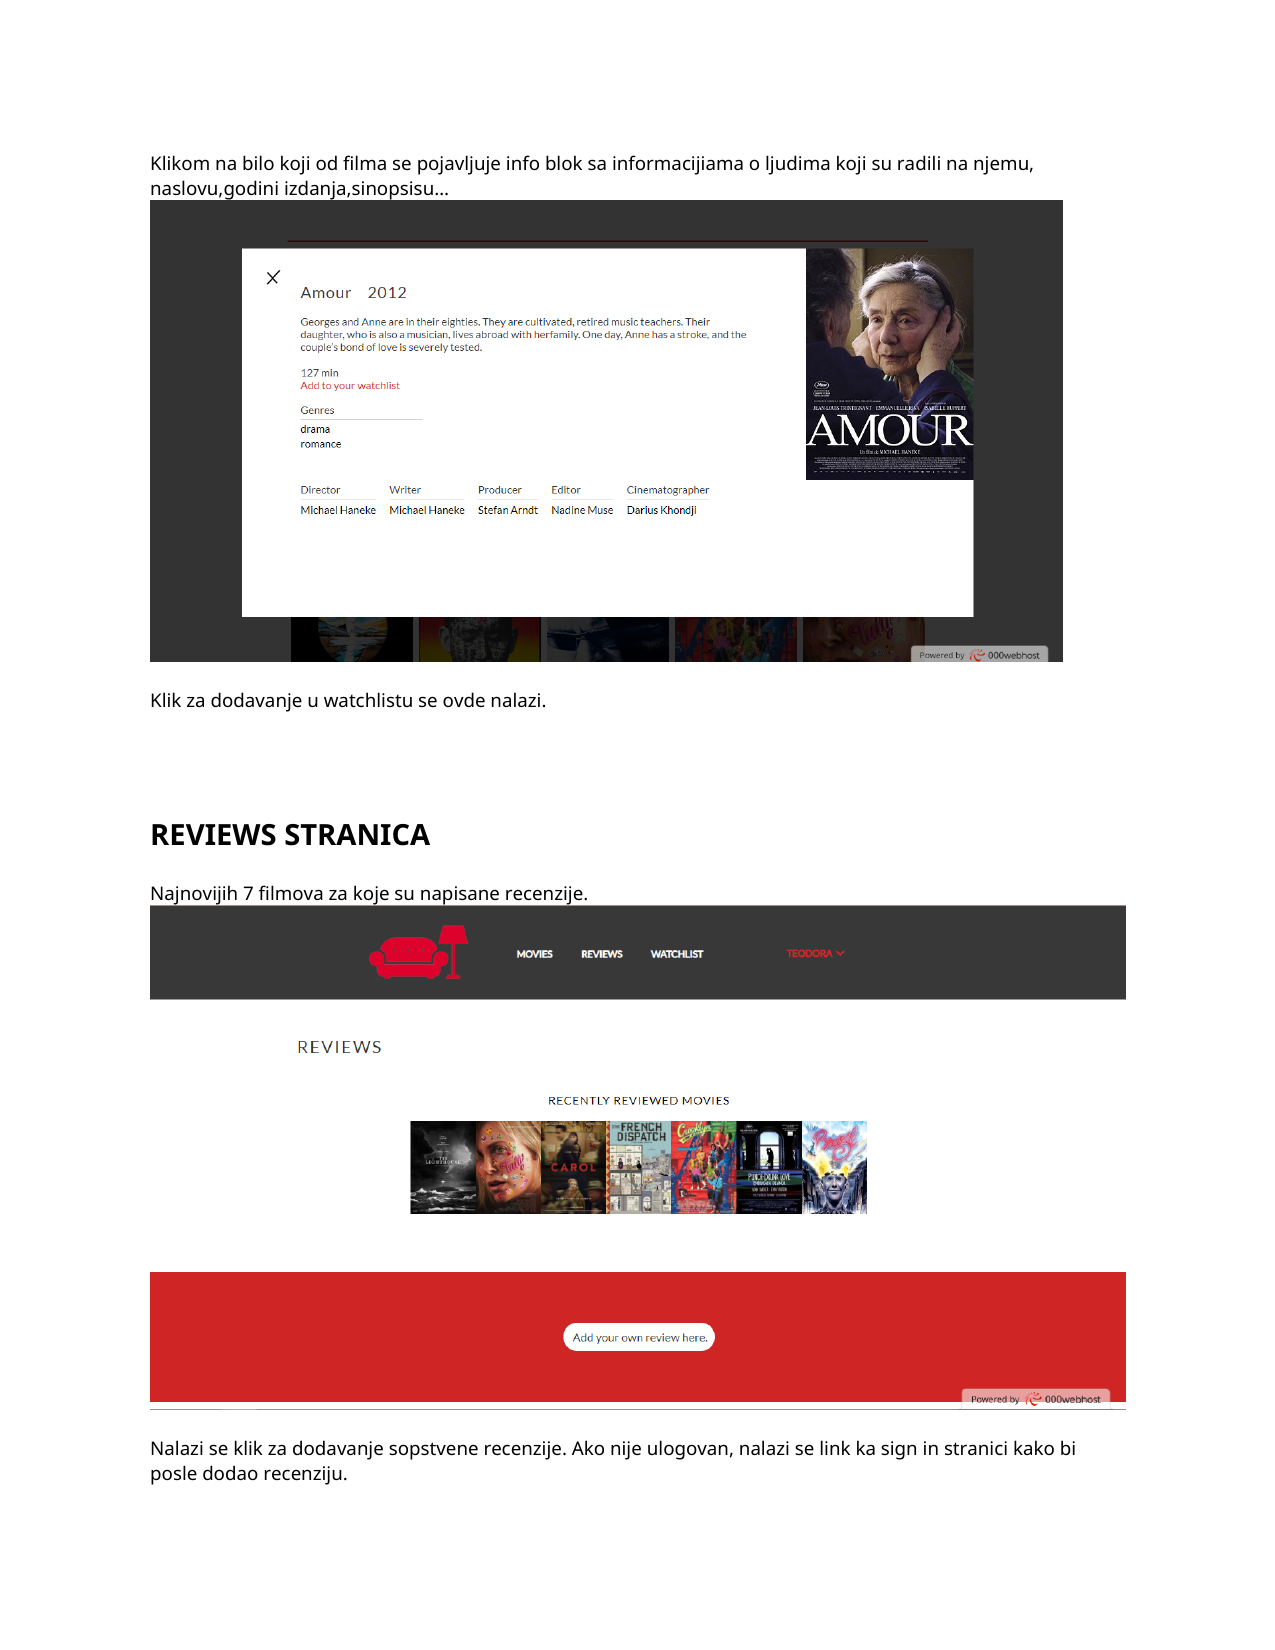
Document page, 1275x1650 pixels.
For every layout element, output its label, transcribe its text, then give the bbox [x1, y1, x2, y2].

text Najnovijih 7 filmova za koje su napisane recenzije. [150, 880, 1125, 905]
picture [150, 200, 1063, 662]
text REVIEWS STRANICA [150, 815, 1125, 854]
text Klik za dodavanje u watchlistu se ovde nalazi. [150, 687, 1125, 713]
text Nalazi se klik za dodavanje sopstvene recenzije. Ako nije ulogovan, nalazi se link ka sign in stranici kako bi posle dodao recenziju. [150, 1435, 1125, 1486]
picture [150, 905, 1126, 1410]
